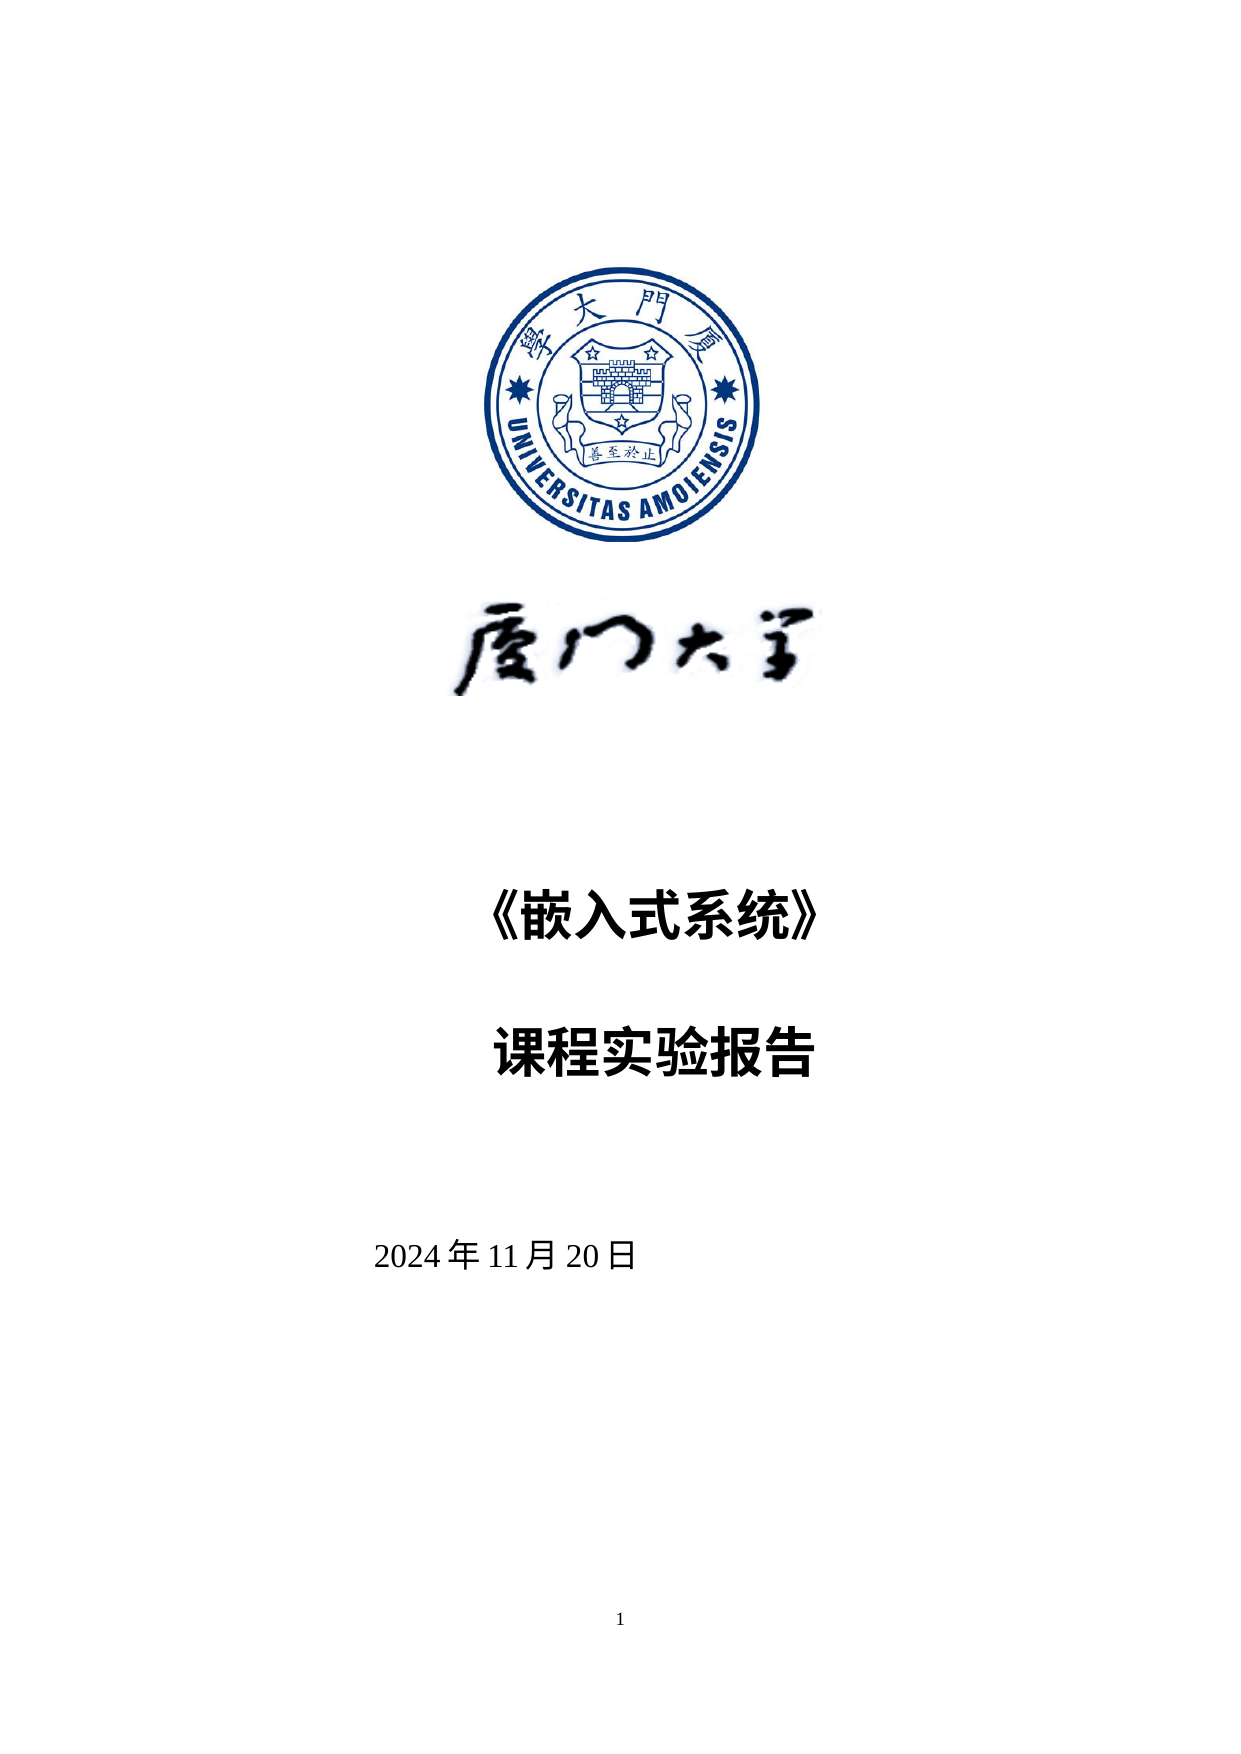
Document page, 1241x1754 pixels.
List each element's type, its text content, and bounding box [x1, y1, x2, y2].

text 《嵌入式系统》 [213, 863, 1053, 961]
text 课程实验报告 [213, 1000, 1053, 1097]
picture [446, 597, 822, 696]
picture [466, 243, 775, 551]
text 2024年11月20日 [187, 1221, 1053, 1286]
